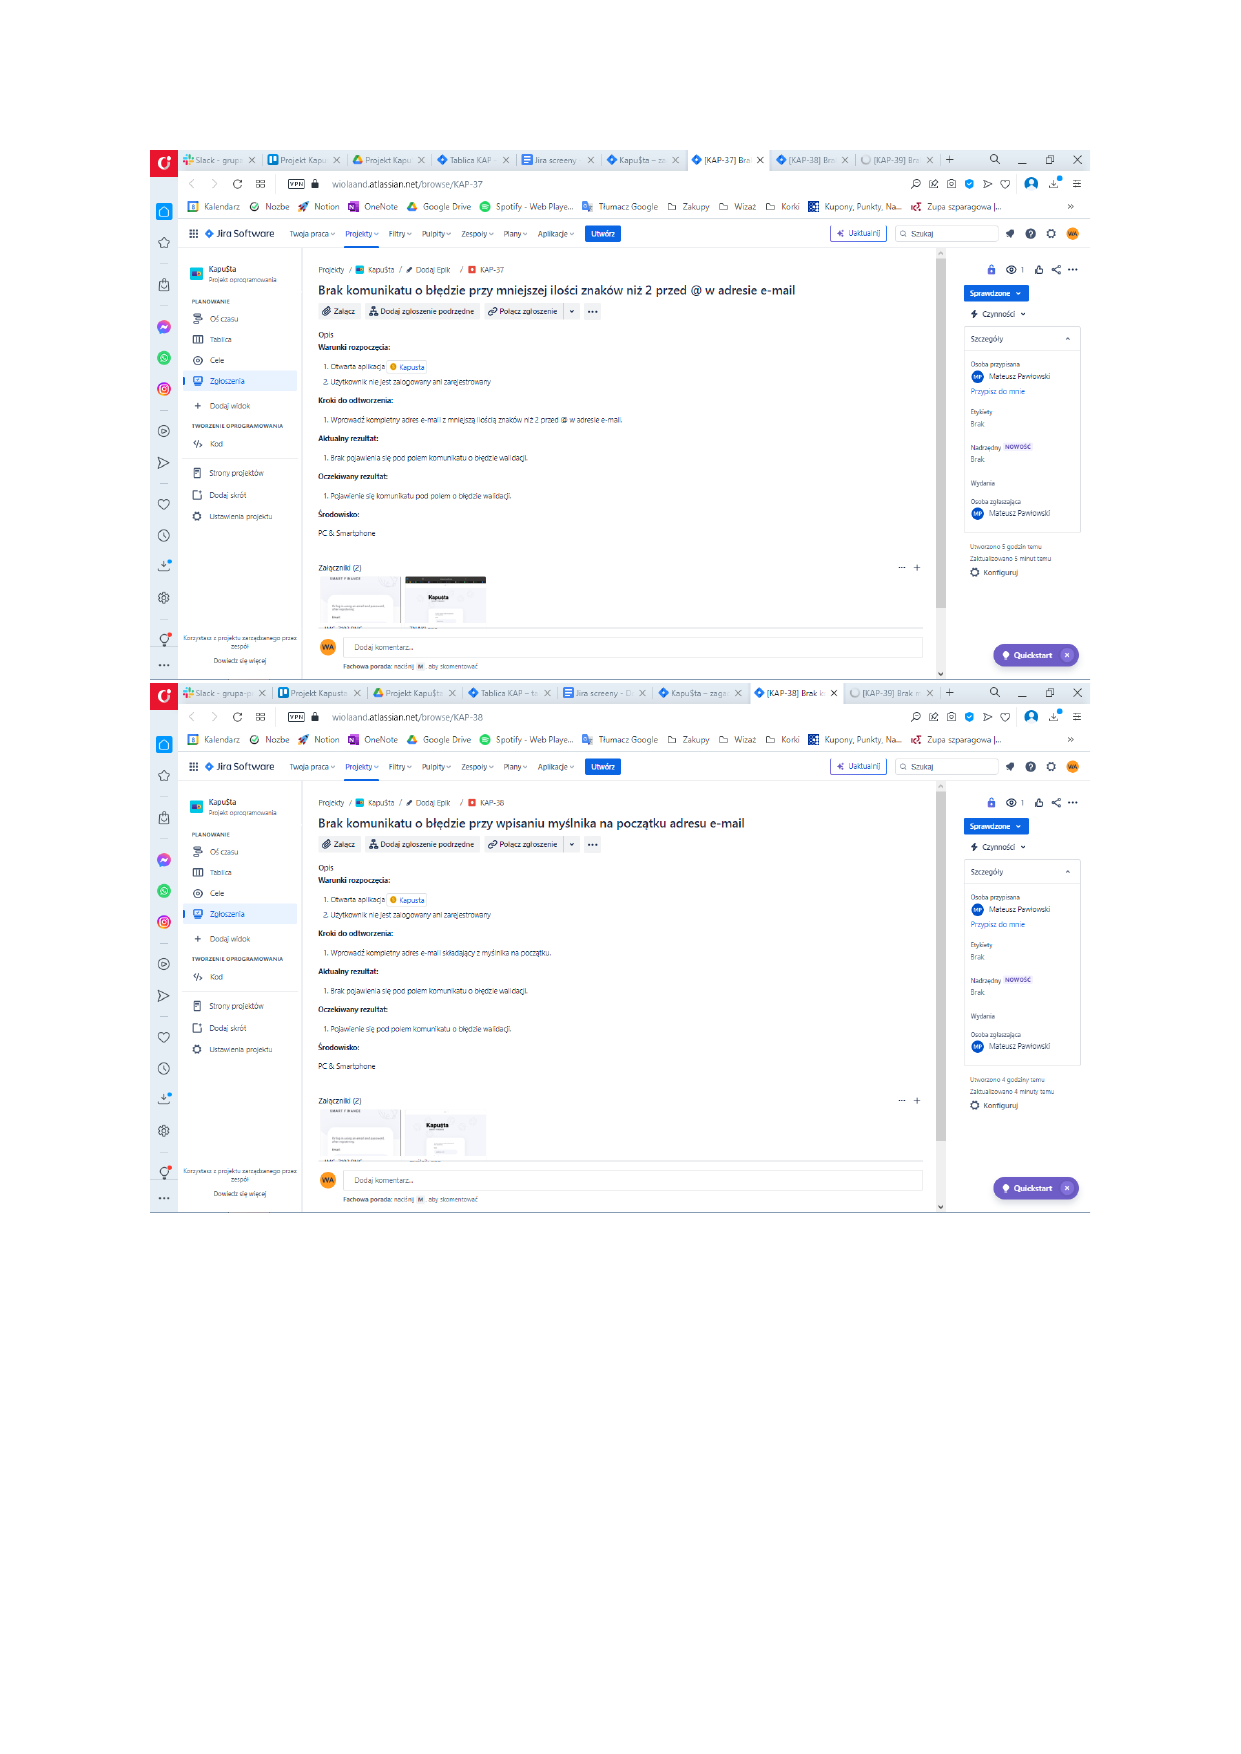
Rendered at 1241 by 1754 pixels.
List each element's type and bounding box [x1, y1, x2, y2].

picture [150, 683, 1091, 1213]
picture [150, 150, 1091, 680]
